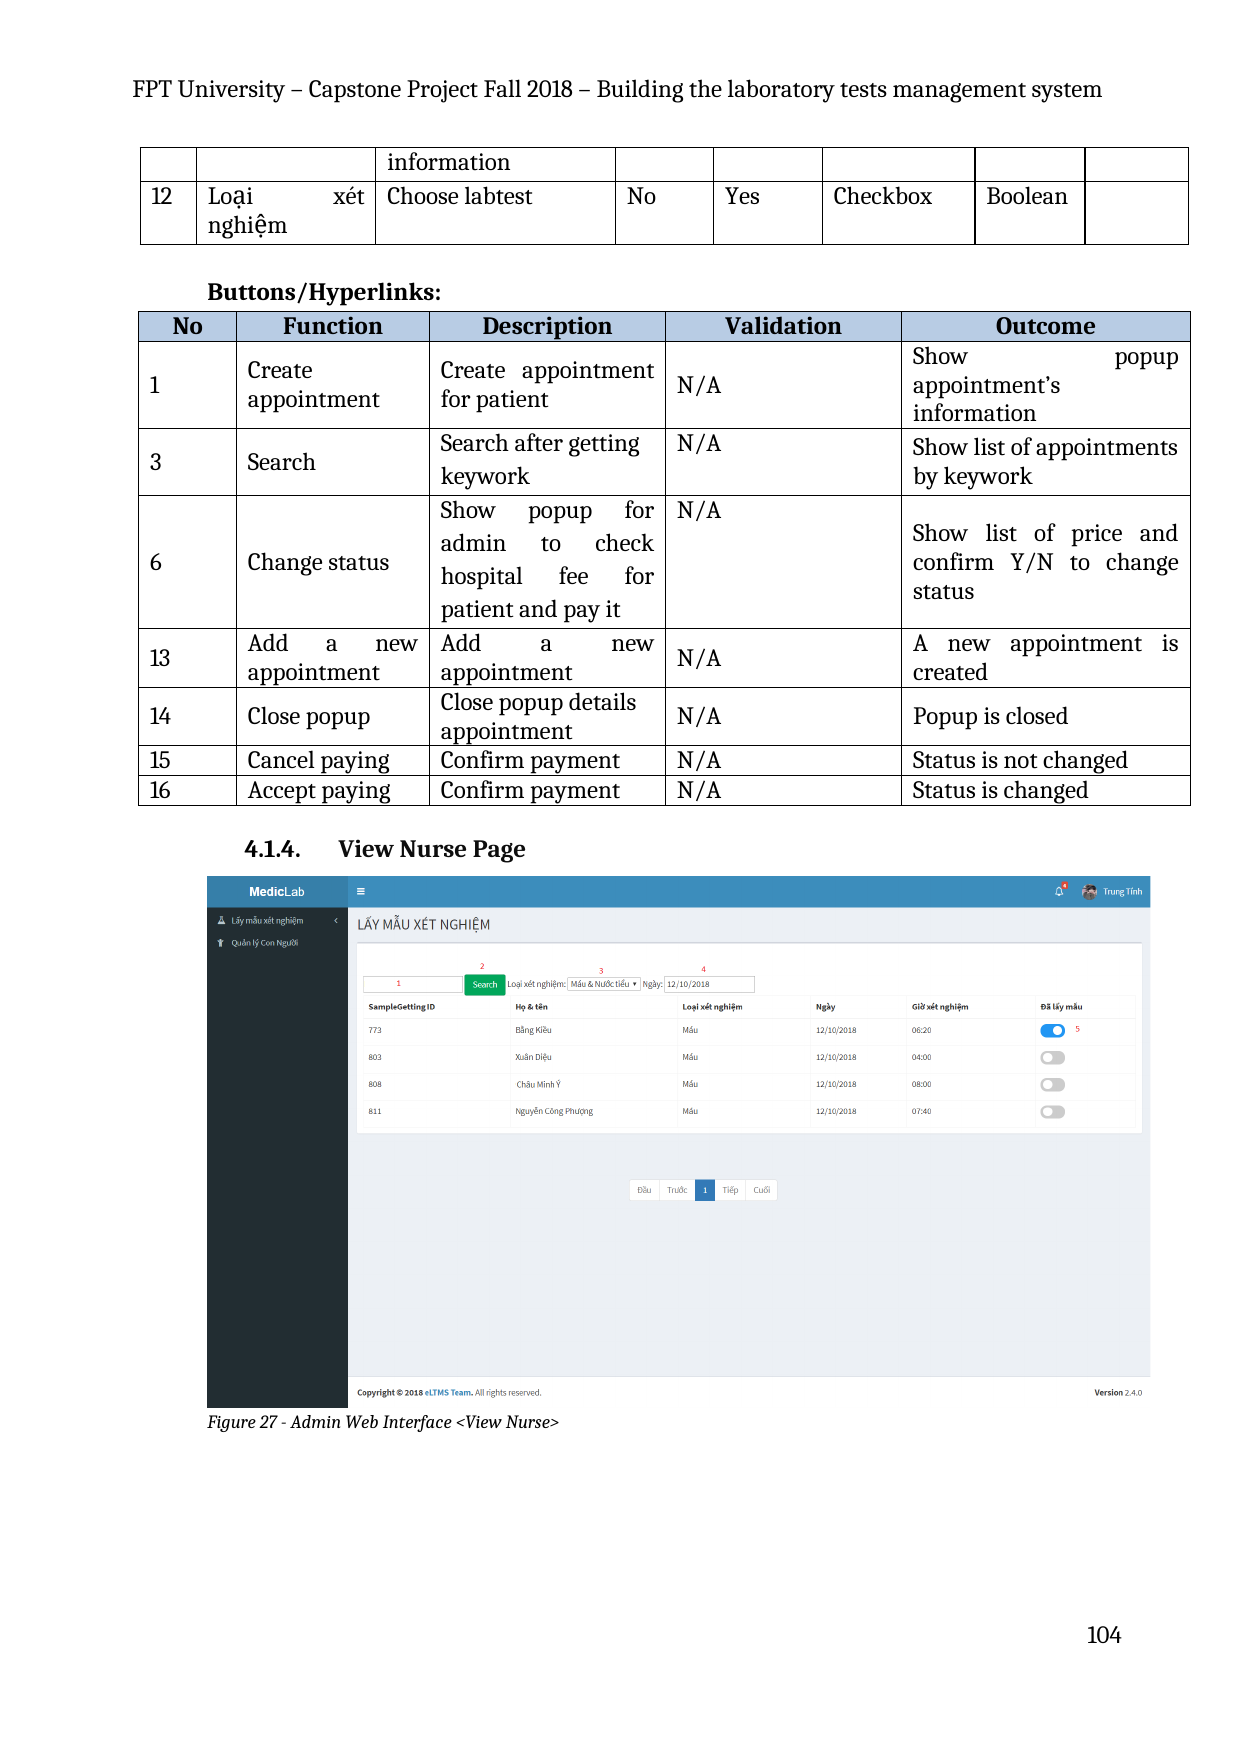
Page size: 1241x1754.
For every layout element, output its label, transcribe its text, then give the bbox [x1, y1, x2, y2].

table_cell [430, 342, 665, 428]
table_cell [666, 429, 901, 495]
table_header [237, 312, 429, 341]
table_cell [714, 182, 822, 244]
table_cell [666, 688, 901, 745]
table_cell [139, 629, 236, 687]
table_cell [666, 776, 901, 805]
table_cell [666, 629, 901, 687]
picture [207, 876, 1151, 1408]
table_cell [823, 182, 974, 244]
text Figure 27 - Admin Web Interface <View Nurse> [207, 1411, 1122, 1433]
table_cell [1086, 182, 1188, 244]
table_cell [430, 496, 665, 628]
text Buttons/Hyperlinks: [207, 278, 1122, 307]
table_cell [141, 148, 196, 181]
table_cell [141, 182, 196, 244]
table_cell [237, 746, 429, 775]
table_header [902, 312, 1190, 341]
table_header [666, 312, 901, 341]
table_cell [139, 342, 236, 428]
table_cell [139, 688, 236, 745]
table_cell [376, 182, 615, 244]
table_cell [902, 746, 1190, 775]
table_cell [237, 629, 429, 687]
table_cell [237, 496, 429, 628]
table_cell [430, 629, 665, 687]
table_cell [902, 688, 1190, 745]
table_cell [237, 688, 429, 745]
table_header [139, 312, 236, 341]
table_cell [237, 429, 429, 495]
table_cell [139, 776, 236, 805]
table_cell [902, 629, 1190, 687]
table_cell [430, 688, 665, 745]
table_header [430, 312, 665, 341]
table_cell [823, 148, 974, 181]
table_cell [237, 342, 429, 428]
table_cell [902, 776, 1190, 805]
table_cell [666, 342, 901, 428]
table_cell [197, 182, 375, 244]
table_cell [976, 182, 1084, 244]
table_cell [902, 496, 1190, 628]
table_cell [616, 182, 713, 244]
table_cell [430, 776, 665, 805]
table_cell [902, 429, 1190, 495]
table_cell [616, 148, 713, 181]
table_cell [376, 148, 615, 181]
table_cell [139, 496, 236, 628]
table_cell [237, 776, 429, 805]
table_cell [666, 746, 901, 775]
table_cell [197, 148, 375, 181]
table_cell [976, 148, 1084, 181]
subtitle View Nurse Page [301, 835, 1114, 864]
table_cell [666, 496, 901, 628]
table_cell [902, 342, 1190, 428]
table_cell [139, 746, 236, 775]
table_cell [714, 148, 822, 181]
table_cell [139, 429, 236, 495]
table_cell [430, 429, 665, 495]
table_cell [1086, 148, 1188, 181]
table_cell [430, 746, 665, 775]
